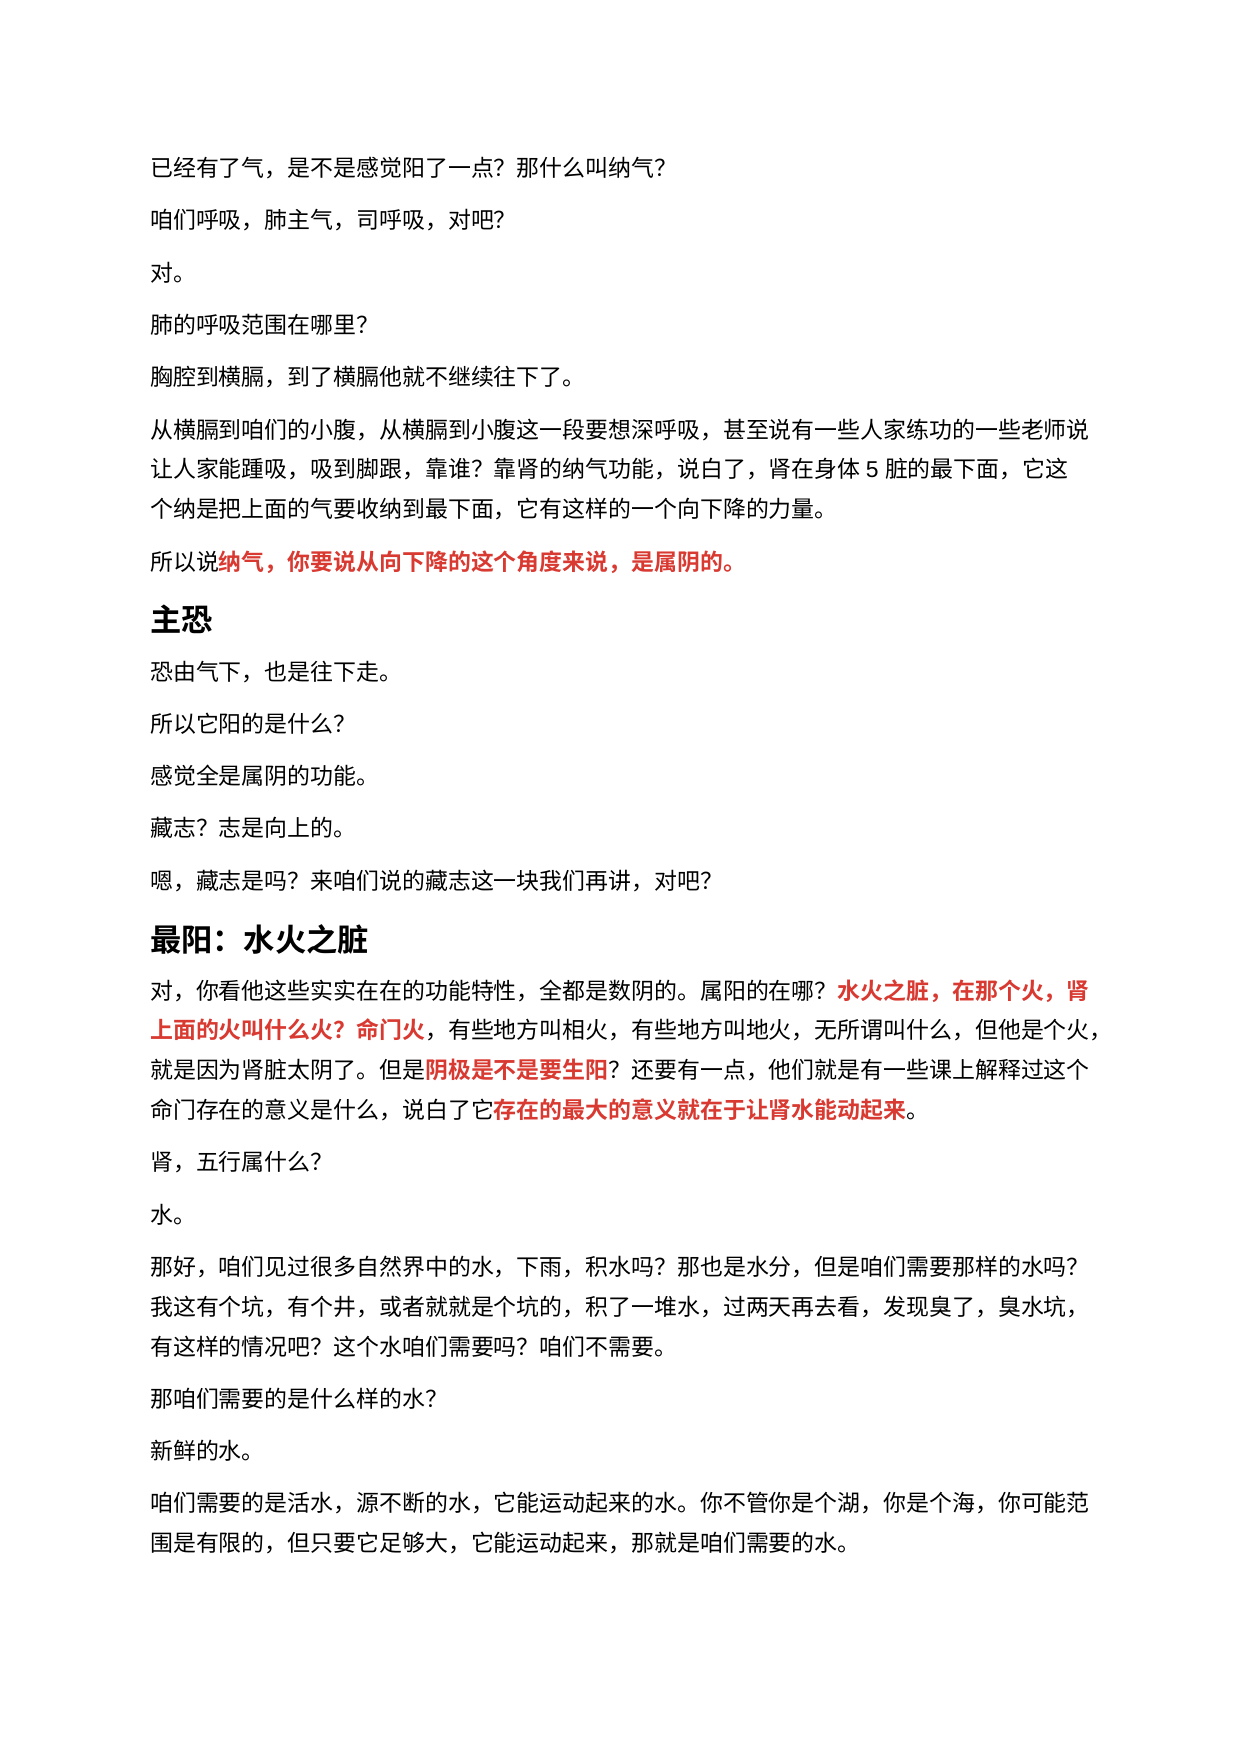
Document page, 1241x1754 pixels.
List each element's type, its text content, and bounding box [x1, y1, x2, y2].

text 感觉全是属阴的功能。 [150, 758, 1090, 791]
text 那好，咱们见过很多自然界中的水，下雨，积水吗？那也是水分，但是咱们需要那样的水吗？我这有个坑，有个井，或者就就是个坑的，积了一堆水，过两天再去看，发现臭了，臭水坑，有这样的情况吧？这个水咱们需要吗？咱们不需要。 [150, 1249, 1090, 1362]
text 恐由气下，也是往下走。 [150, 653, 1090, 687]
text 嗯，藏志是吗？来咱们说的藏志这一块我们再讲，对吧？ [150, 862, 1090, 896]
text 水。 [150, 1196, 1090, 1230]
text 新鲜的水。 [150, 1433, 1090, 1466]
text 从横膈到咱们的小腹，从横膈到小腹这一段要想深呼吸，甚至说有一些人家练功的一些老师说让人家能踵吸，吸到脚跟，靠谁？靠肾的纳气功能，说白了，肾在身体 5 脏的最下面，它这个纳是把上面的气要收纳到最下面，它有这样的一个向下降的力量。 [150, 411, 1090, 524]
text 对。 [150, 254, 1090, 288]
text 肺的呼吸范围在哪里？ [150, 307, 1090, 340]
text 胸腔到横膈，到了横膈他就不继续往下了。 [150, 359, 1090, 392]
text 咱们需要的是活水，源不断的水，它能运动起来的水。你不管你是个湖，你是个海，你可能范围是有限的，但只要它足够大，它能运动起来，那就是咱们需要的水。 [150, 1485, 1090, 1558]
text 对，你看他这些实实在在的功能特性，全都是数阴的。属阳的在哪？水火之脏，在那个火，肾上面的火叫什么火？命门火，有些地方叫相火，有些地方叫地火，无所谓叫什么，但他是个火，就是因为肾脏太阴了。但是阴极是不是要生阳？还要有一点，他们就是有一些课上解释过这个命门存在的意义是什么，说白了它存在的最大的意义就在于让肾水能动起来。 [150, 972, 1090, 1125]
text 那咱们需要的是什么样的水？ [150, 1381, 1090, 1414]
text 藏志？志是向上的。 [150, 810, 1090, 843]
text 肾，五行属什么？ [150, 1144, 1090, 1177]
text 所以说纳气，你要说从向下降的这个角度来说，是属阴的。 [150, 543, 1090, 577]
text 已经有了气，是不是感觉阳了一点？那什么叫纳气？ [150, 150, 1090, 183]
text 所以它阳的是什么？ [150, 706, 1090, 739]
text 咱们呼吸，肺主气，司呼吸，对吧？ [150, 202, 1090, 236]
